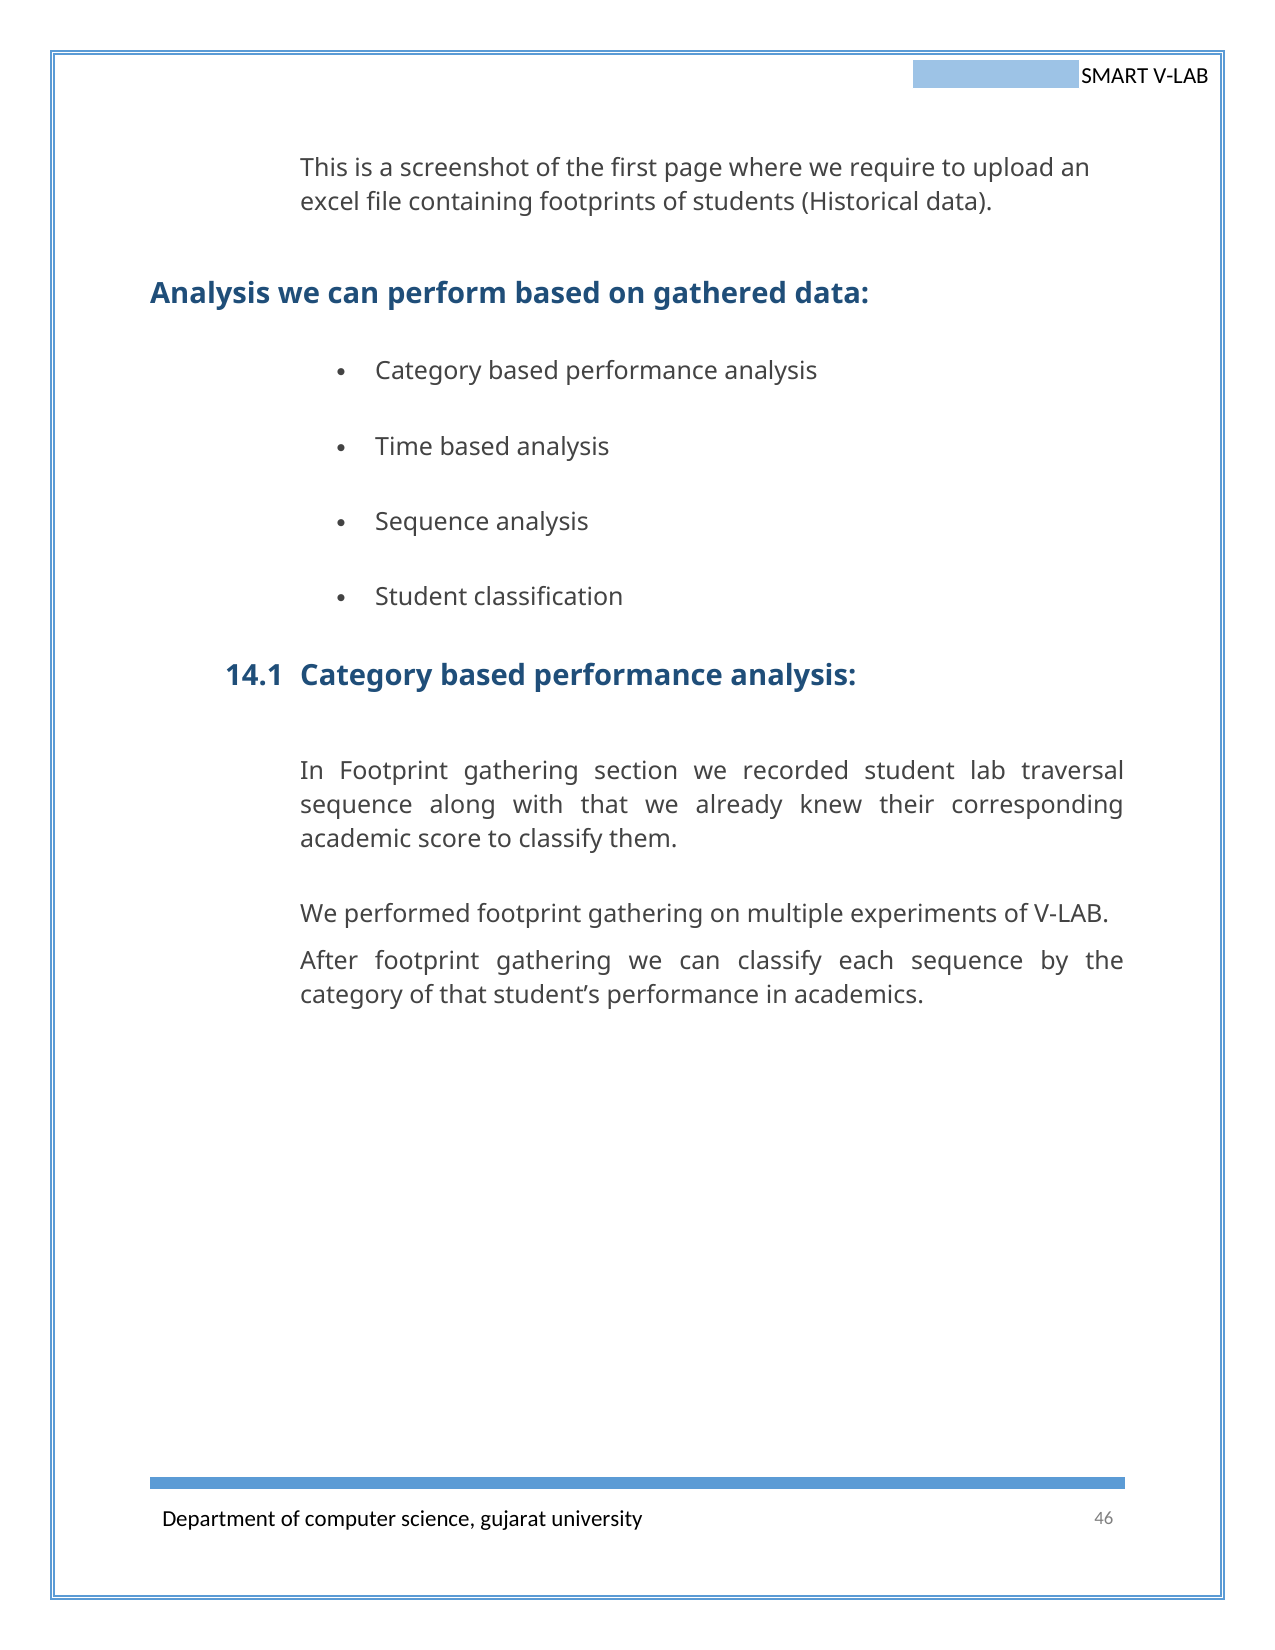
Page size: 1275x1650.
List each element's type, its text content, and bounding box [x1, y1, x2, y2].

list Category based performance analysis [337, 353, 1125, 387]
list Time based analysis [337, 428, 1125, 462]
text After footprint gathering we can classify each sequence by the category of that student’s performance in academics. [300, 942, 1125, 1010]
list Sequence analysis [337, 503, 1125, 537]
list Student classification [337, 579, 1125, 613]
text Analysis we can perform based on gathered data: [150, 272, 1125, 312]
text This is a screenshot of the first page where we require to upload an excel file containing footprints of students (Historical data). [300, 150, 1125, 218]
text 14.1 Category based performance analysis: [225, 654, 1125, 694]
text We performed footprint gathering on multiple experiments of V-LAB. [300, 896, 1125, 930]
text In Footprint gathering section we recorded student lab traversal sequence along with that we already knew their corresponding academic score to classify them. [300, 752, 1125, 854]
